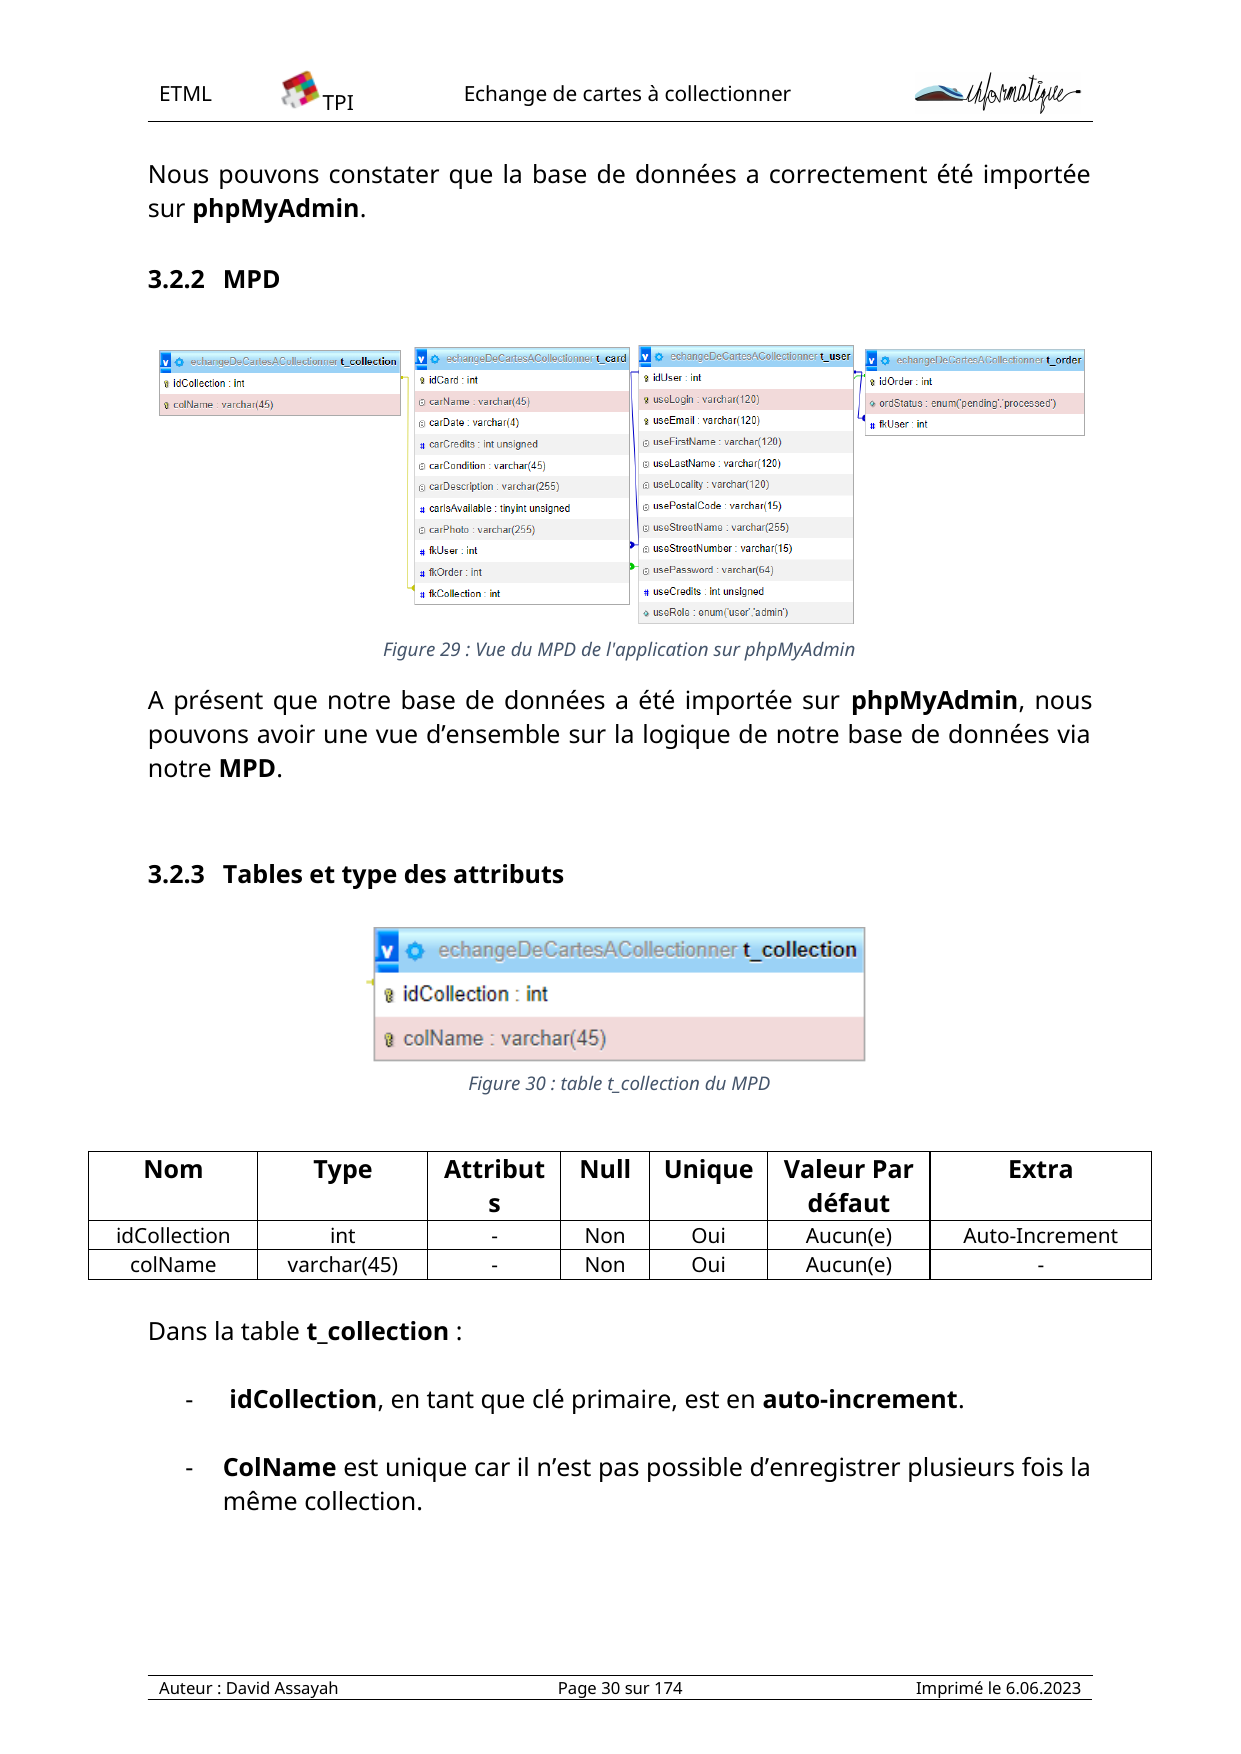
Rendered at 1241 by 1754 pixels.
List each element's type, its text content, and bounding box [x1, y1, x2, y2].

table_header Nom [89, 1152, 257, 1220]
table_header Type [258, 1152, 427, 1220]
table_cell varchar(45) [258, 1250, 427, 1279]
table_cell Non [561, 1221, 649, 1249]
picture [276, 69, 323, 111]
table_cell - [428, 1221, 560, 1249]
table_cell Non [561, 1250, 649, 1279]
table_header Valeur Par défaut [768, 1152, 929, 1220]
table_cell Aucun(e) [768, 1221, 929, 1249]
text Nous pouvons constater que la base de données a correctement été importée sur phpMyAdmin. [148, 156, 1092, 224]
table_cell Aucun(e) [768, 1250, 929, 1279]
text Dans la table t_collection : [148, 1314, 1092, 1348]
table_header Null [561, 1152, 649, 1220]
table_cell colName [89, 1250, 257, 1279]
subtitle Tables et type des attributs [148, 856, 1092, 890]
table_cell Oui [650, 1250, 767, 1279]
table_cell int [258, 1221, 427, 1249]
table_cell Oui [650, 1221, 767, 1249]
list idCollection, en tant que clé primaire, est en auto-increment. [185, 1382, 1092, 1416]
table_header Attributs [428, 1152, 560, 1220]
table_cell idCollection [89, 1221, 257, 1249]
table_cell Auto-Increment [931, 1221, 1151, 1249]
text Figure 30 : table t_collection du MPD [148, 1070, 1092, 1096]
table_cell - [428, 1250, 560, 1279]
text A présent que notre base de données a été importée sur phpMyAdmin, nous pouvons avoir une vue d’ensemble sur la logique de notre base de données via notre MPD. [148, 683, 1092, 785]
list ColName est unique car il n’est pas possible d’enregistrer plusieurs fois la même collection. [185, 1450, 1092, 1518]
picture [366, 927, 874, 1071]
table_header Extra [931, 1152, 1151, 1220]
subtitle MPD [148, 262, 1092, 296]
picture [147, 333, 1093, 637]
text Figure 29 : Vue du MPD de l'application sur phpMyAdmin [148, 637, 1092, 662]
table_cell - [931, 1250, 1151, 1279]
table_header Unique [650, 1152, 767, 1220]
